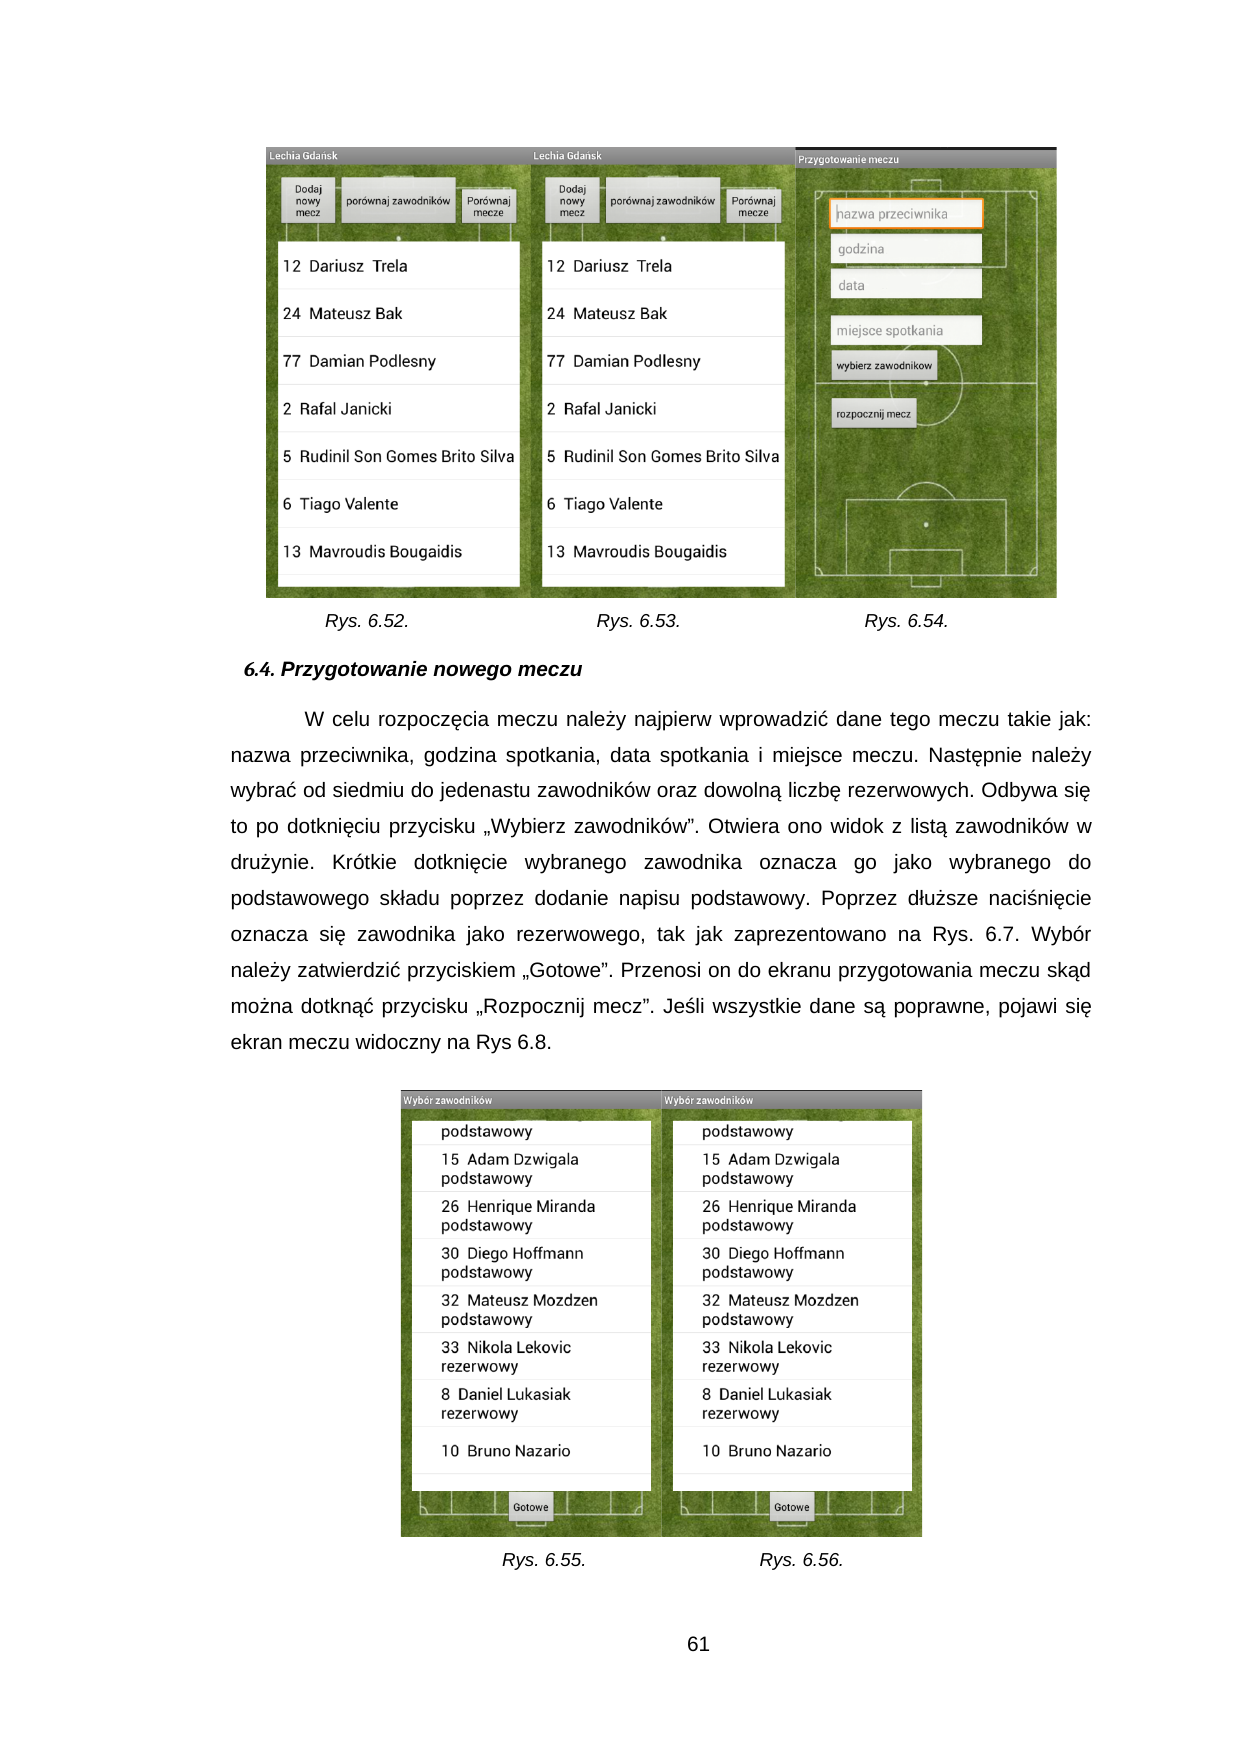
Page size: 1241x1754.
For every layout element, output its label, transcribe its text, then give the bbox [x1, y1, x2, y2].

text W celu rozpoczęcia meczu należy najpierw wprowadzić dane tego meczu takie jak: nazwa przeciwnika, godzina spotkania, data spotkania i miejsce meczu. Następnie należy wybrać od siedmiu do jedenastu zawodników oraz dowolną liczbę rezerwowych. Odbywa się to po dotknięciu przycisku „Wybierz zawodników”. Otwiera ono widok z listą zawodników w drużynie. Krótkie dotknięcie wybranego zawodnika oznacza go jako wybranego do podstawowego składu poprzez dodanie napisu podstawowy. Poprzez dłuższe naciśnięcie oznacza się zawodnika jako rezerwowego, tak jak zaprezentowano na Rys. 6.7. Wybór należy zatwierdzić przyciskiem „Gotowe”. Przenosi on do ekranu przygotowania meczu skąd można dotknąć przycisku „Rozpocznij mecz”. Jeśli wszystkie dane są poprawne, pojawi się ekran meczu widoczny na Rys 6.8. [230, 706, 1092, 1054]
subtitle Przygotowanie nowego meczu [244, 657, 1092, 682]
picture [400, 1090, 923, 1537]
picture [266, 147, 1057, 598]
